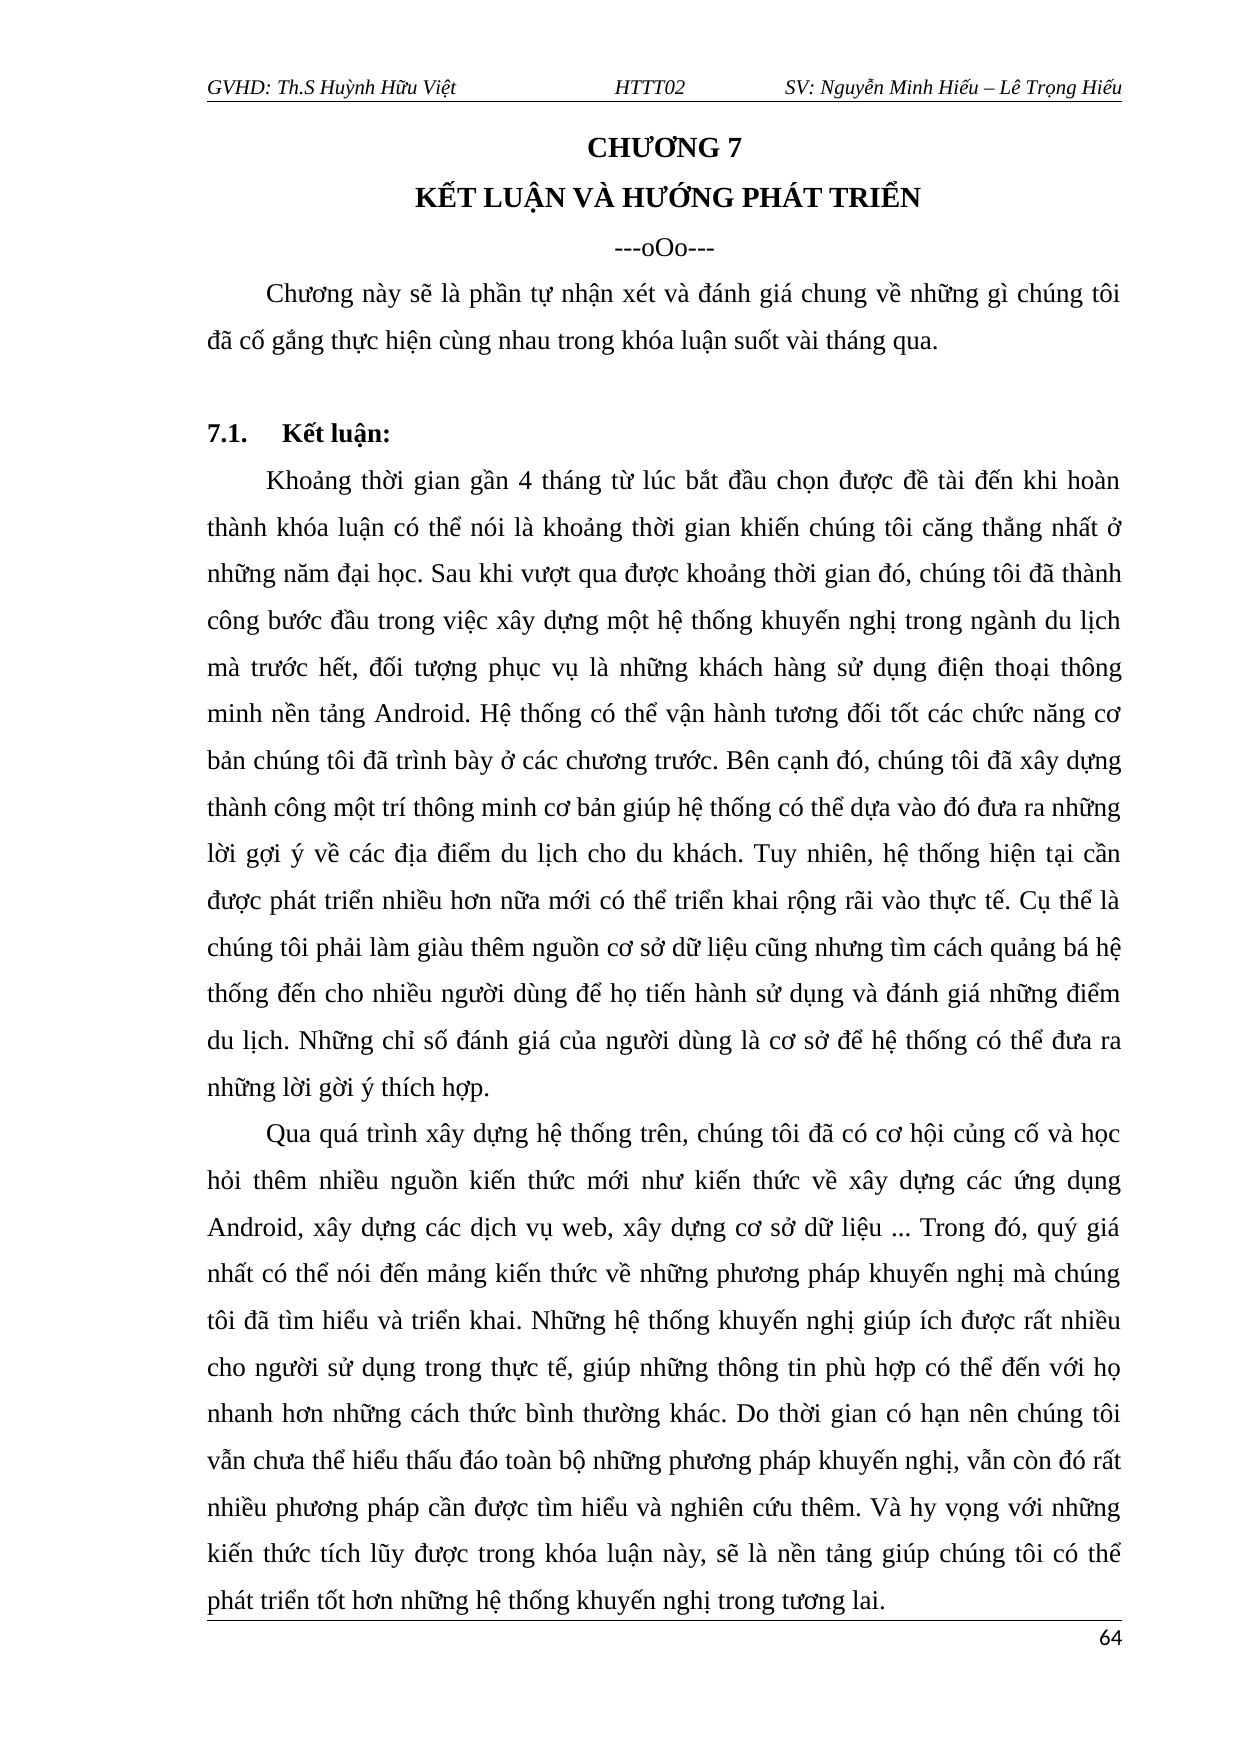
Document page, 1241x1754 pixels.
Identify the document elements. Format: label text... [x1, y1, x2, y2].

subtitle CHƯƠNG 7 KẾT LUẬN VÀ HƯỚNG PHÁT TRIỂN [207, 130, 1122, 214]
text Qua quá trình xây dựng hệ thống trên, chúng tôi đã có cơ hội củng cố và học hỏi thêm nhiều nguồn kiến thức mới như kiến thức về xây dựng các ứng dụng Android, xây dựng các dịch vụ web, xây dựng cơ sở dữ liệu ... Trong đó, quý giá nhất có thể nói đến mảng kiến thức về những phương pháp khuyến nghị mà chúng tôi đã tìm hiểu và triển khai. Những hệ thống khuyến nghị giúp ích được rất nhiều cho người sử dụng trong thực tế, giúp những thông tin phù hợp có thể đến với họ nhanh hơn những cách thức bình thường khác. Do thời gian có hạn nên chúng tôi vẫn chưa thể hiểu thấu đáo toàn bộ những phương pháp khuyến nghị, vẫn còn đó rất nhiều phương pháp cần được tìm hiểu và nghiên cứu thêm. Và hy vọng với những kiến thức tích lũy được trong khóa luận này, sẽ là nền tảng giúp chúng tôi có thể phát triển tốt hơn những hệ thống khuyến nghị trong tương lai. [207, 1117, 1122, 1615]
text Khoảng thời gian gần 4 tháng từ lúc bắt đầu chọn được đề tài đến khi hoàn thành khóa luận có thể nói là khoảng thời gian khiến chúng tôi căng thẳng nhất ở những năm đại học. Sau khi vượt qua được khoảng thời gian đó, chúng tôi đã thành công bước đầu trong việc xây dựng một hệ thống khuyến nghị trong ngành du lịch mà trước hết, đối tượng phục vụ là những khách hàng sử dụng điện thoại thông minh nền tảng Android. Hệ thống có thể vận hành tương đối tốt các chức năng cơ bản chúng tôi đã trình bày ở các chương trước. Bên cạnh đó, chúng tôi đã xây dựng thành công một trí thông minh cơ bản giúp hệ thống có thể dựa vào đó đưa ra những lời gợi ý về các địa điểm du lịch cho du khách. Tuy nhiên, hệ thống hiện tại cần được phát triển nhiều hơn nữa mới có thể triển khai rộng rãi vào thực tế. Cụ thể là chúng tôi phải làm giàu thêm nguồn cơ sở dữ liệu cũng nhưng tìm cách quảng bá hệ thống đến cho nhiều người dùng để họ tiến hành sử dụng và đánh giá những điểm du lịch. Những chỉ số đánh giá của người dùng là cơ sở để hệ thống có thể đưa ra những lời gời ý thích hợp. [207, 464, 1122, 1102]
subtitle Kết luận: [207, 417, 1122, 449]
text ---oOo--- [207, 231, 1122, 262]
text Chương này sẽ là phần tự nhận xét và đánh giá chung về những gì chúng tôi đã cố gắng thực hiện cùng nhau trong khóa luận suốt vài tháng qua. [207, 277, 1122, 355]
